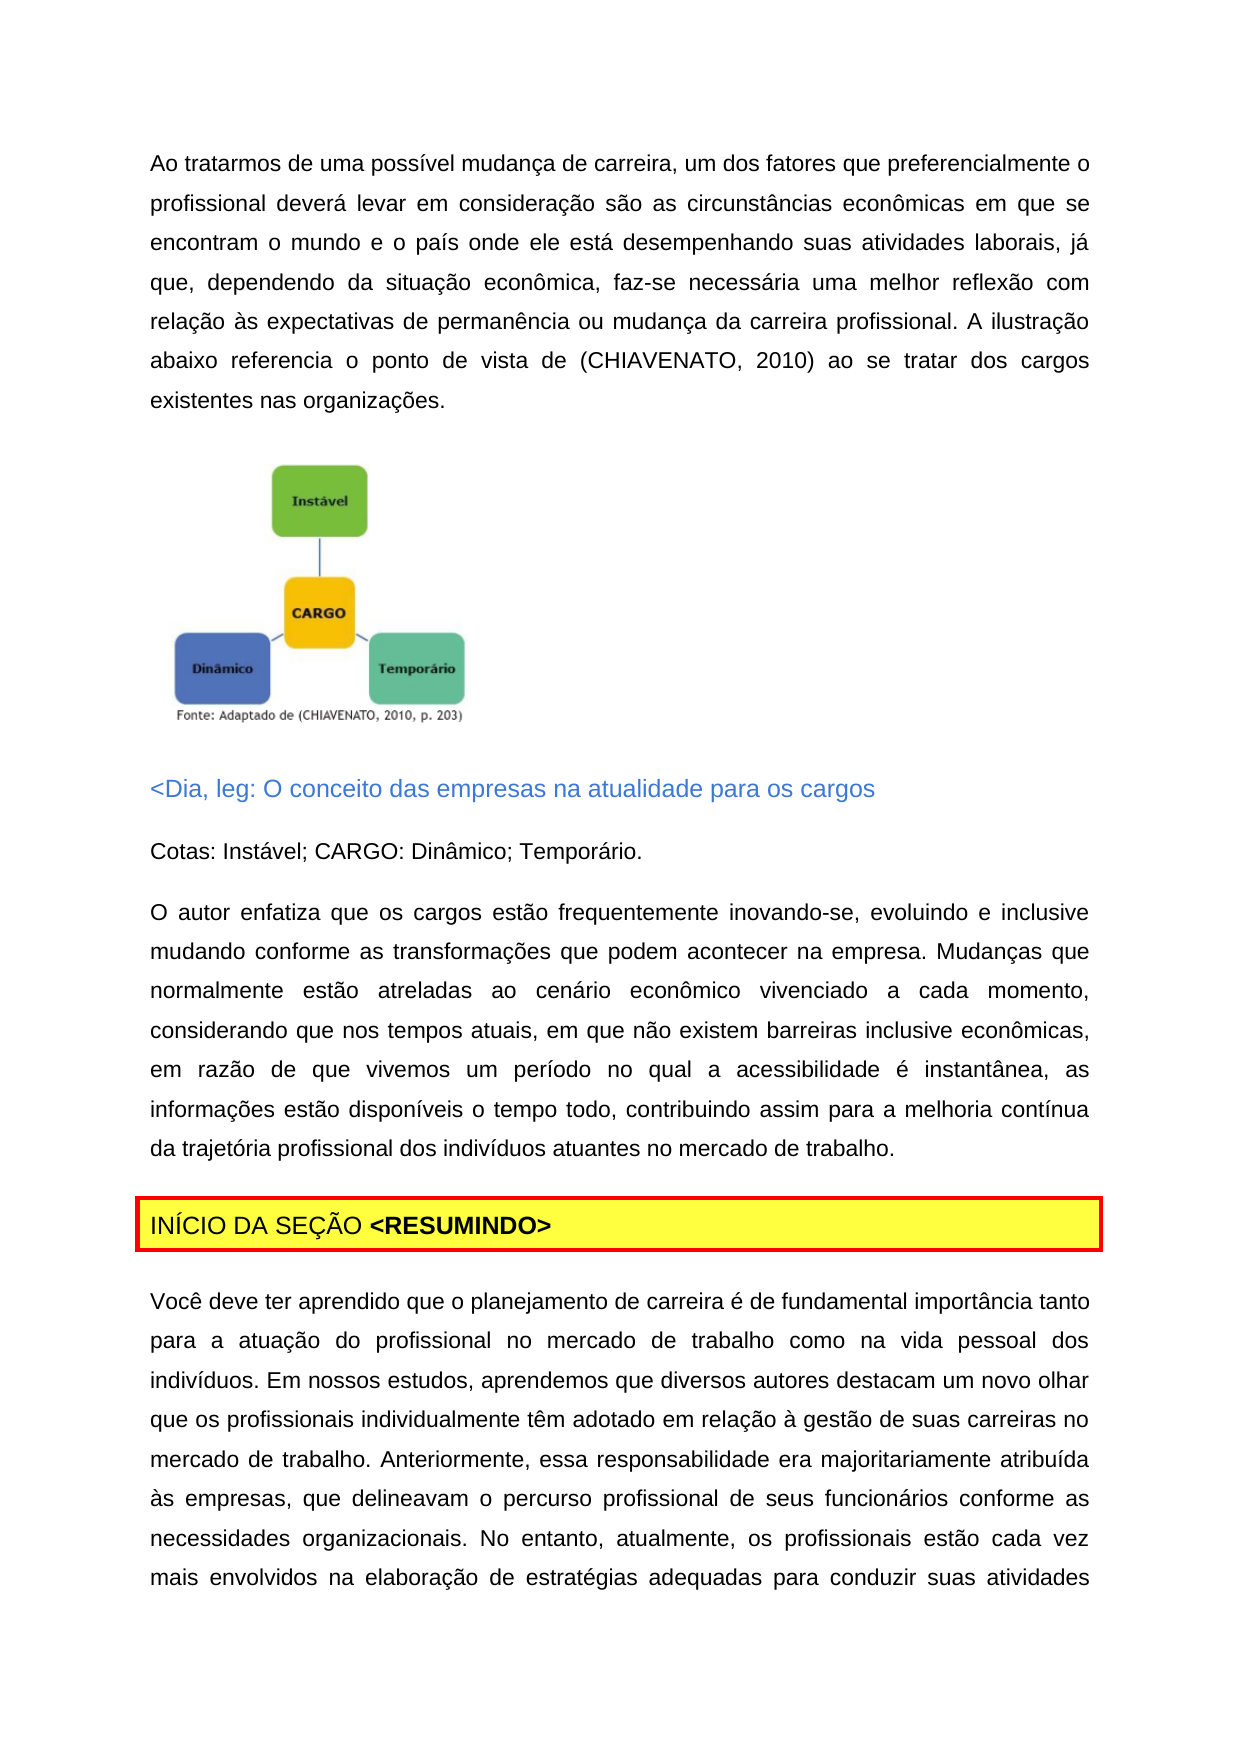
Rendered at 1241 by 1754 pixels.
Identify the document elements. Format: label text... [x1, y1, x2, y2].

text O autor enfatiza que os cargos estão frequentemente inovando-se, evoluindo e inclusive mudando conforme as transformações que podem acontecer na empresa. Mudanças que normalmente estão atreladas ao cenário econômico vivenciado a cada momento, considerando que nos tempos atuais, em que não existem barreiras inclusive econômicas, em razão de que vivemos um período no qual a acessibilidade é instantânea, as informações estão disponíveis o tempo todo, contribuindo assim para a melhoria contínua da trajetória profissional dos indivíduos atuantes no mercado de trabalho. [150, 898, 1090, 1162]
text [150, 1288, 1090, 1590]
subtitle INÍCIO DA SEÇÃO <RESUMINDO> [140, 1200, 1099, 1248]
text Ao tratarmos de uma possível mudança de carreira, um dos fatores que preferencialmente o profissional deverá levar em consideração são as circunstâncias econômicas em que se encontram o mundo e o país onde ele está desempenhando suas atividades laborais, já que, dependendo da situação econômica, faz-se necessária uma melhor reflexão com relação às expectativas de permanência ou mudança da carreira profissional. A ilustração abaixo referencia o ponto de vista de (CHIAVENATO, 2010) ao se tratar dos cargos existentes nas organizações. [150, 150, 1090, 413]
text Cotas: Instável; CARGO: Dinâmico; Temporário. [150, 838, 1090, 864]
picture [150, 447, 483, 741]
text <Dia, leg: O conceito das empresas na atualidade para os cargos [150, 774, 1090, 803]
